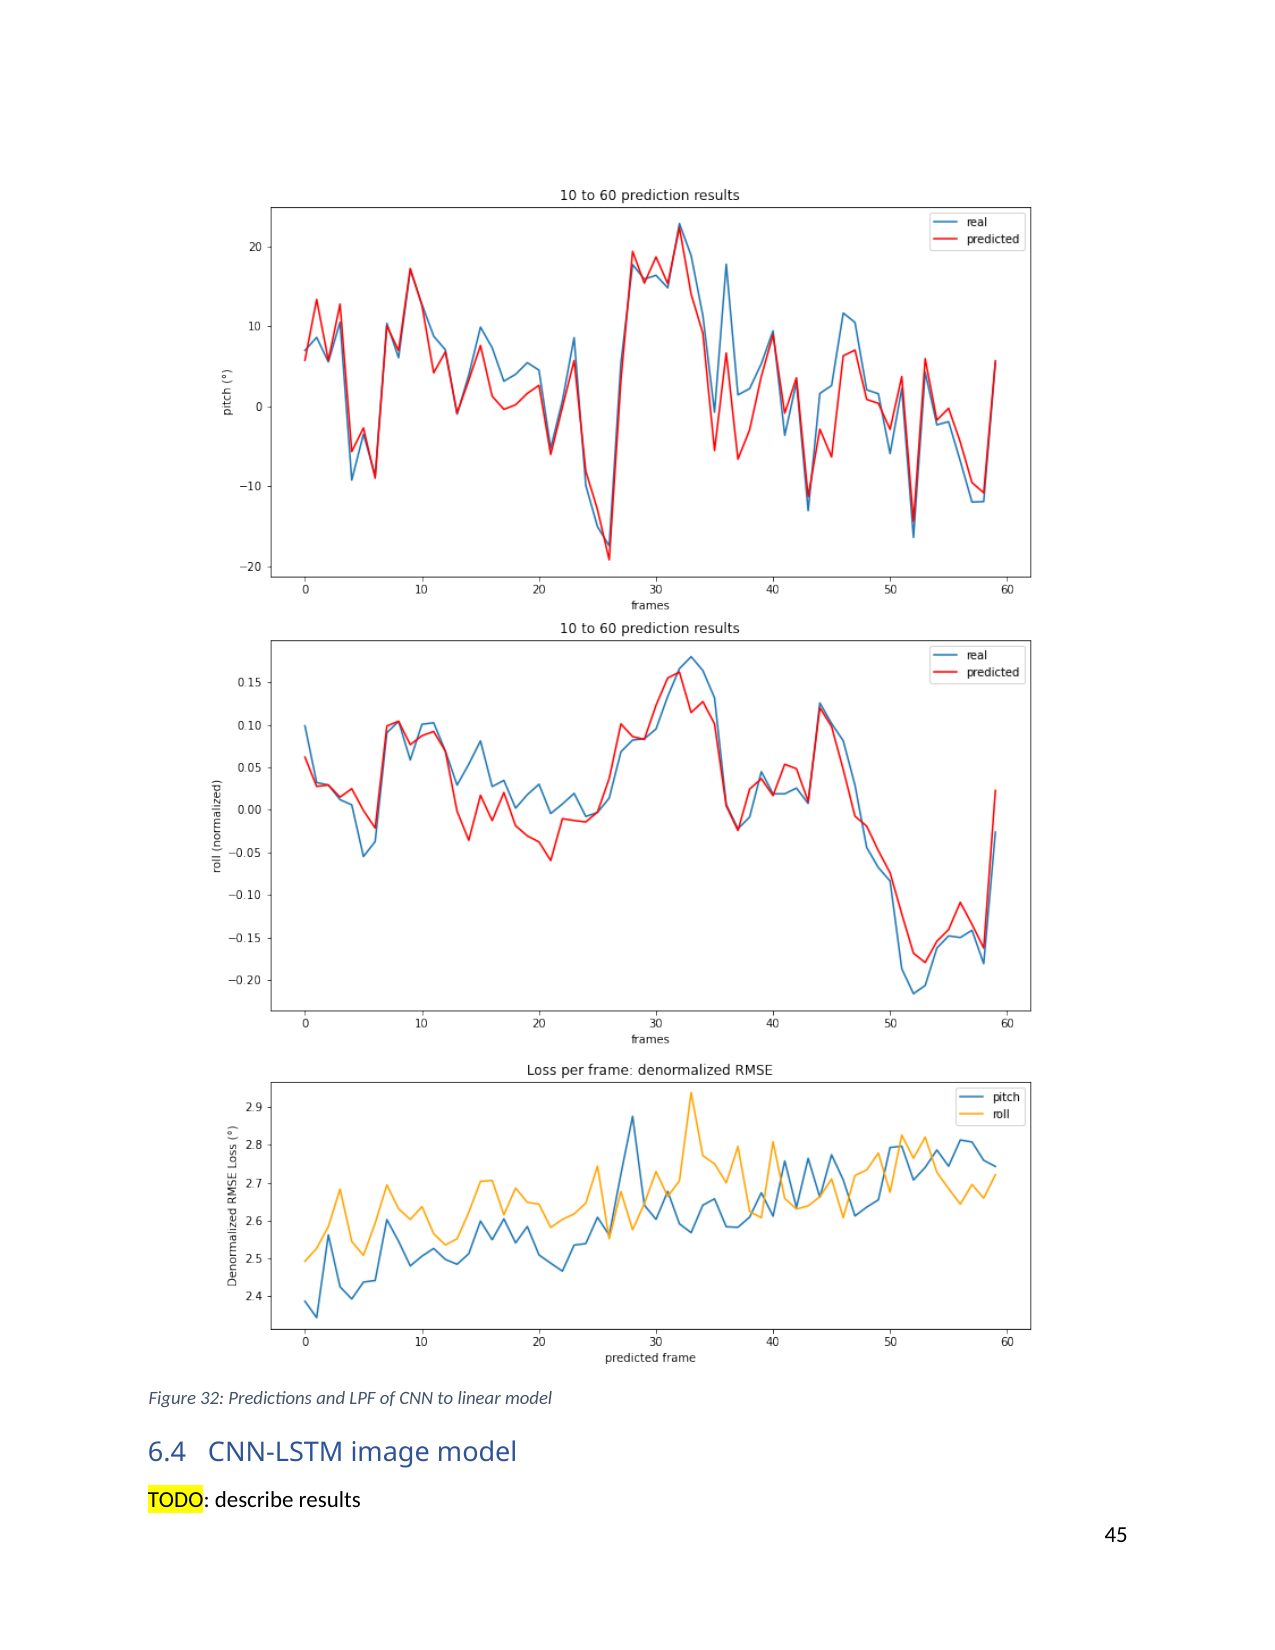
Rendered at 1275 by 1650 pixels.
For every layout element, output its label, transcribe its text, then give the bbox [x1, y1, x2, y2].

text TODO: describe results [203, 1485, 1127, 1513]
picture [148, 148, 1128, 1370]
subtitle CNN-LSTM image model [148, 1370, 1127, 1469]
